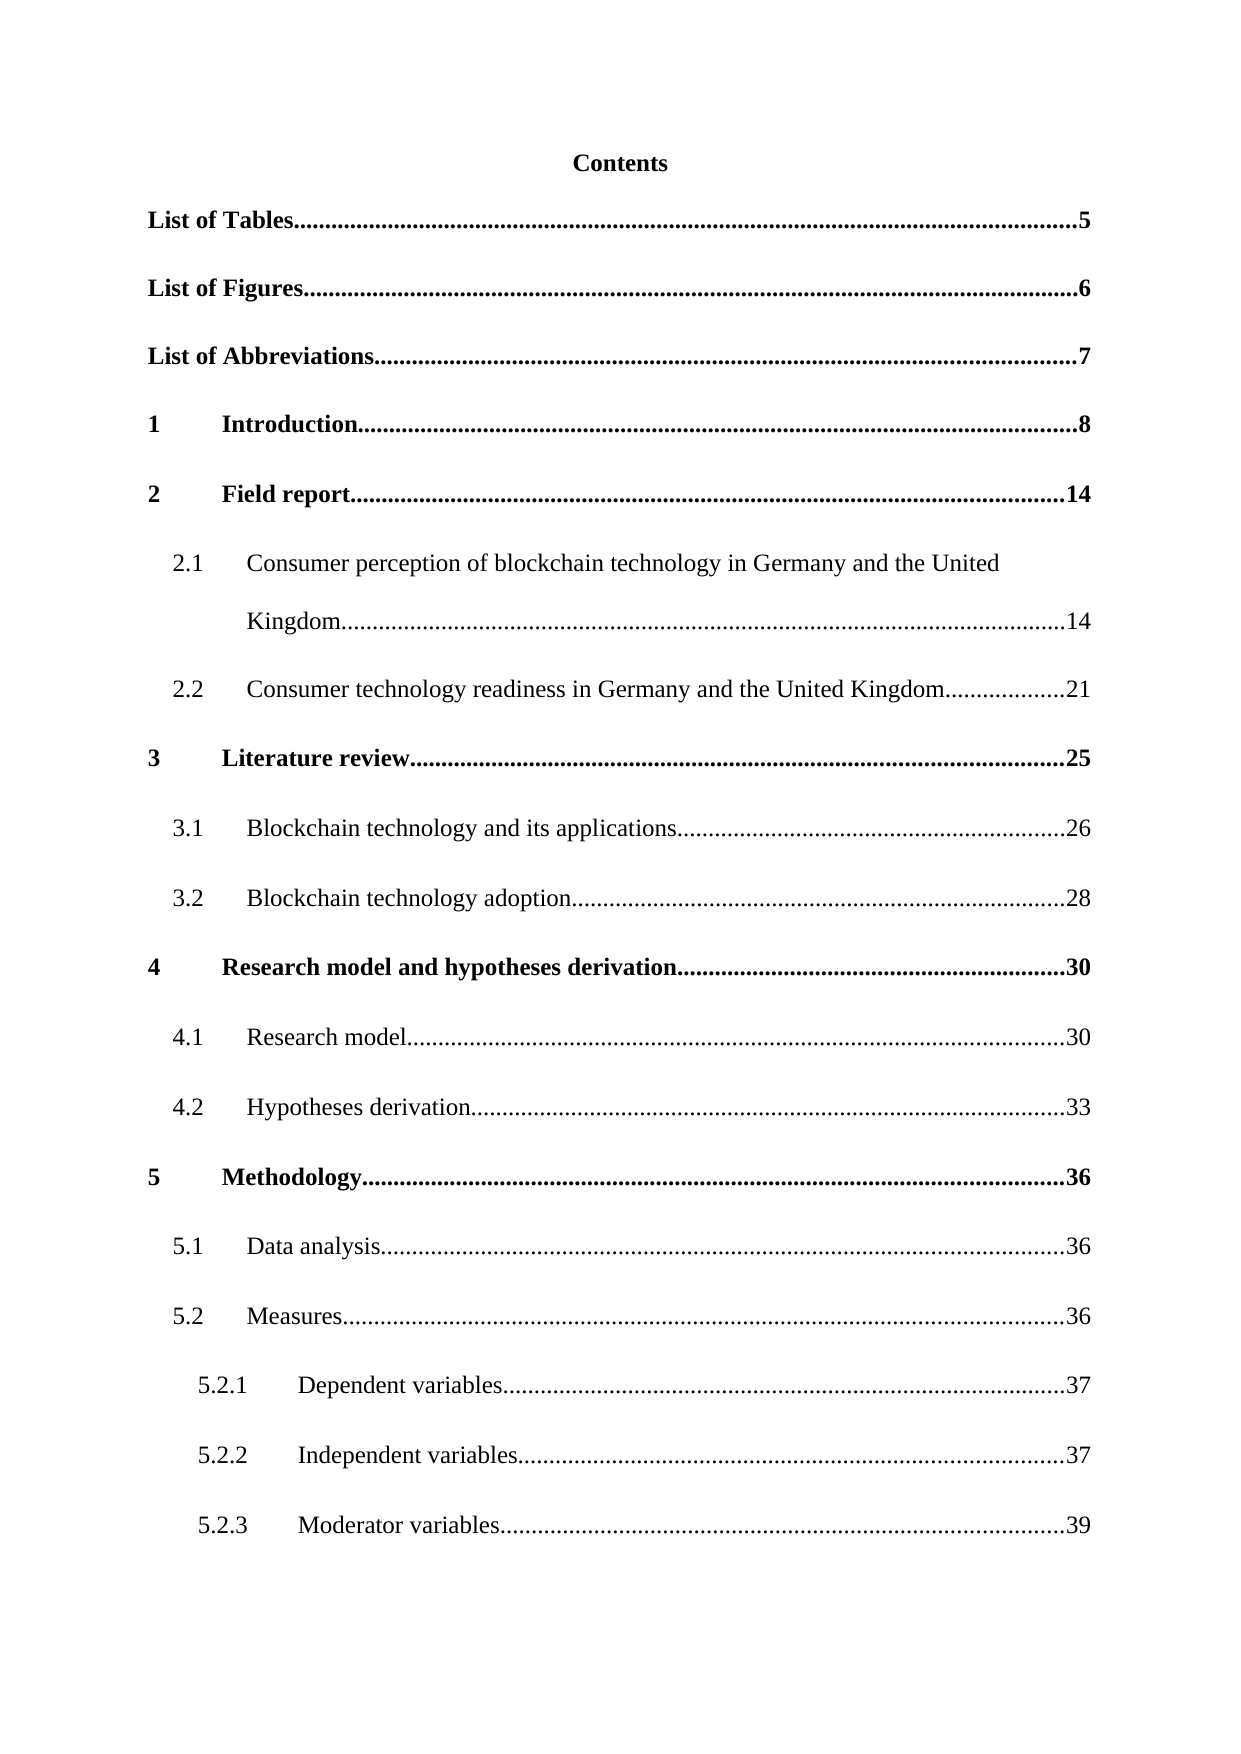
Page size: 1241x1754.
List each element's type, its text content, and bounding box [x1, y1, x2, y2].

text List of Abbreviations 7 [148, 341, 1092, 370]
text 5.2.1 Dependent variables 37 [198, 1371, 1092, 1399]
text List of Tables 5 [148, 205, 1092, 234]
text 3 Literature review 25 [148, 743, 1092, 772]
text 1 Introduction 8 [148, 409, 1092, 438]
text Contents [148, 148, 1092, 176]
text 4.2 Hypotheses derivation 33 [172, 1092, 1092, 1121]
text 5.2 Measures 36 [172, 1301, 1092, 1330]
text 5.1 Data analysis 36 [172, 1231, 1092, 1260]
text 2.1 Consumer perception of blockchain technology in Germany and the United Kingdom 14 [172, 548, 1092, 634]
text 5.2.2 Independent variables 37 [198, 1440, 1092, 1469]
text 3.1 Blockchain technology and its applications 26 [172, 813, 1092, 842]
text 5 Methodology 36 [148, 1162, 1092, 1190]
text 5.2.3 Moderator variables 39 [198, 1510, 1092, 1539]
text 4.1 Research model 30 [172, 1022, 1092, 1051]
text 3.2 Blockchain technology adoption 28 [172, 883, 1092, 912]
text 2 Field report 14 [148, 479, 1092, 507]
text 2.2 Consumer technology readiness in Germany and the United Kingdom 21 [172, 674, 1092, 702]
text 4 Research model and hypotheses derivation 30 [148, 952, 1092, 981]
text List of Figures 6 [148, 273, 1092, 302]
